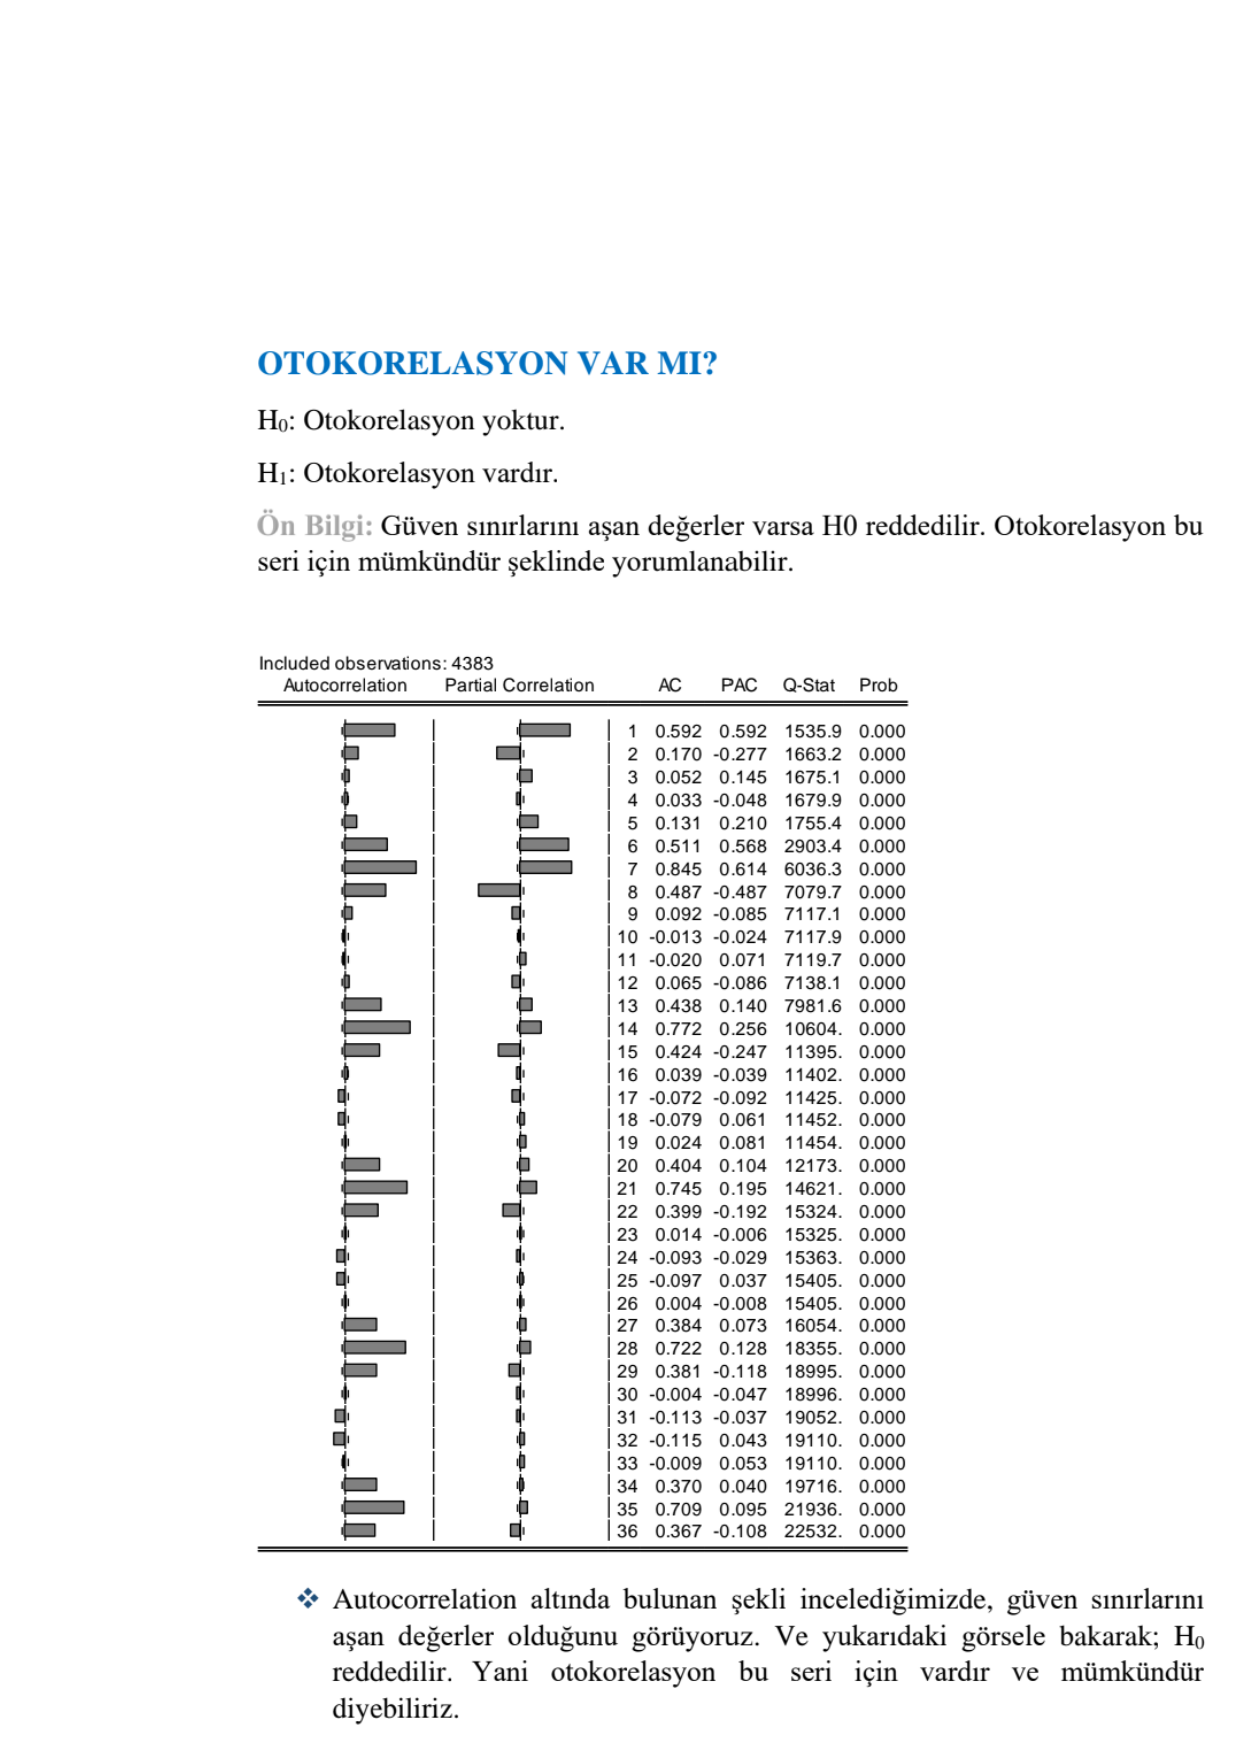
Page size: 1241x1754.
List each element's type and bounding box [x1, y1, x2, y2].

picture [110, 150, 1241, 1754]
